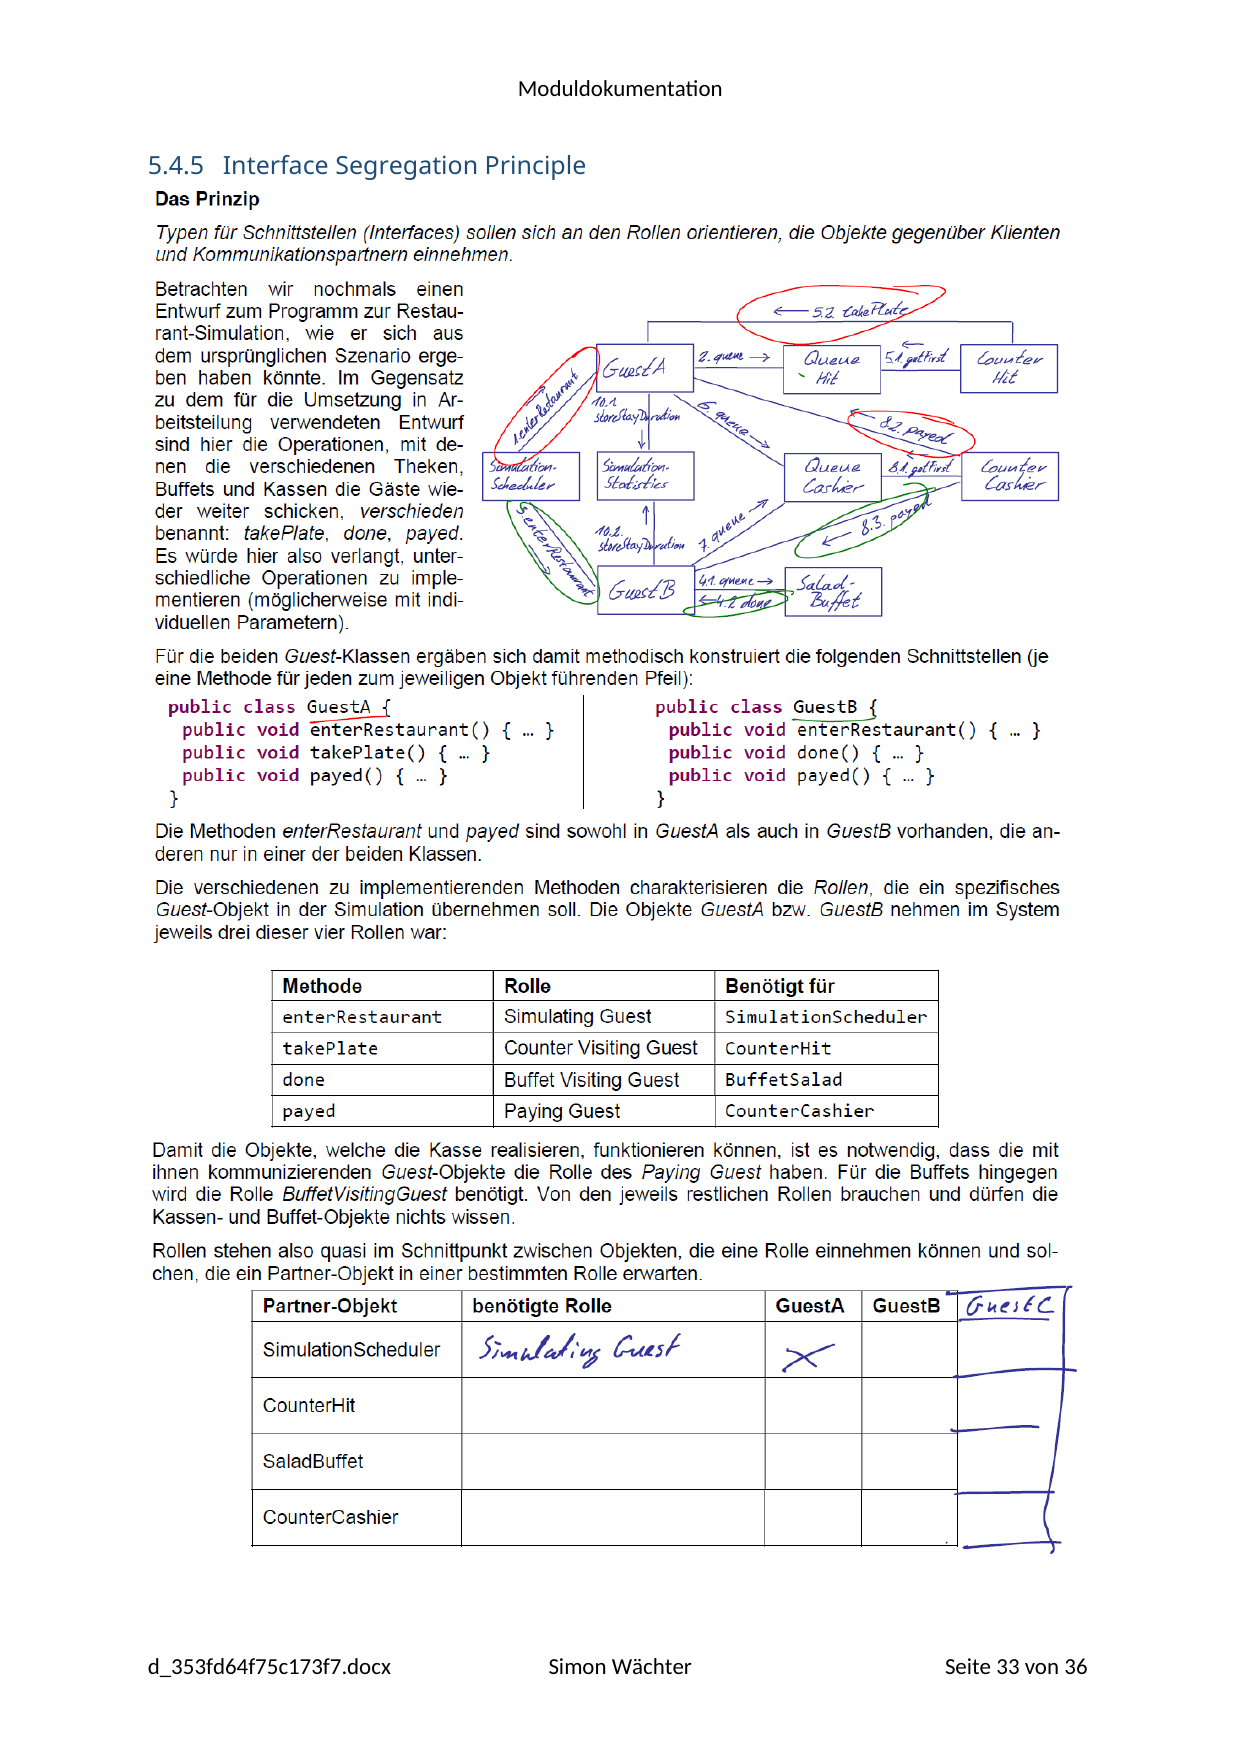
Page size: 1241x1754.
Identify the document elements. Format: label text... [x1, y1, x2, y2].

picture [147, 966, 1093, 1566]
subtitle Interface Segregation Principle [148, 148, 1093, 182]
picture [147, 184, 1093, 948]
